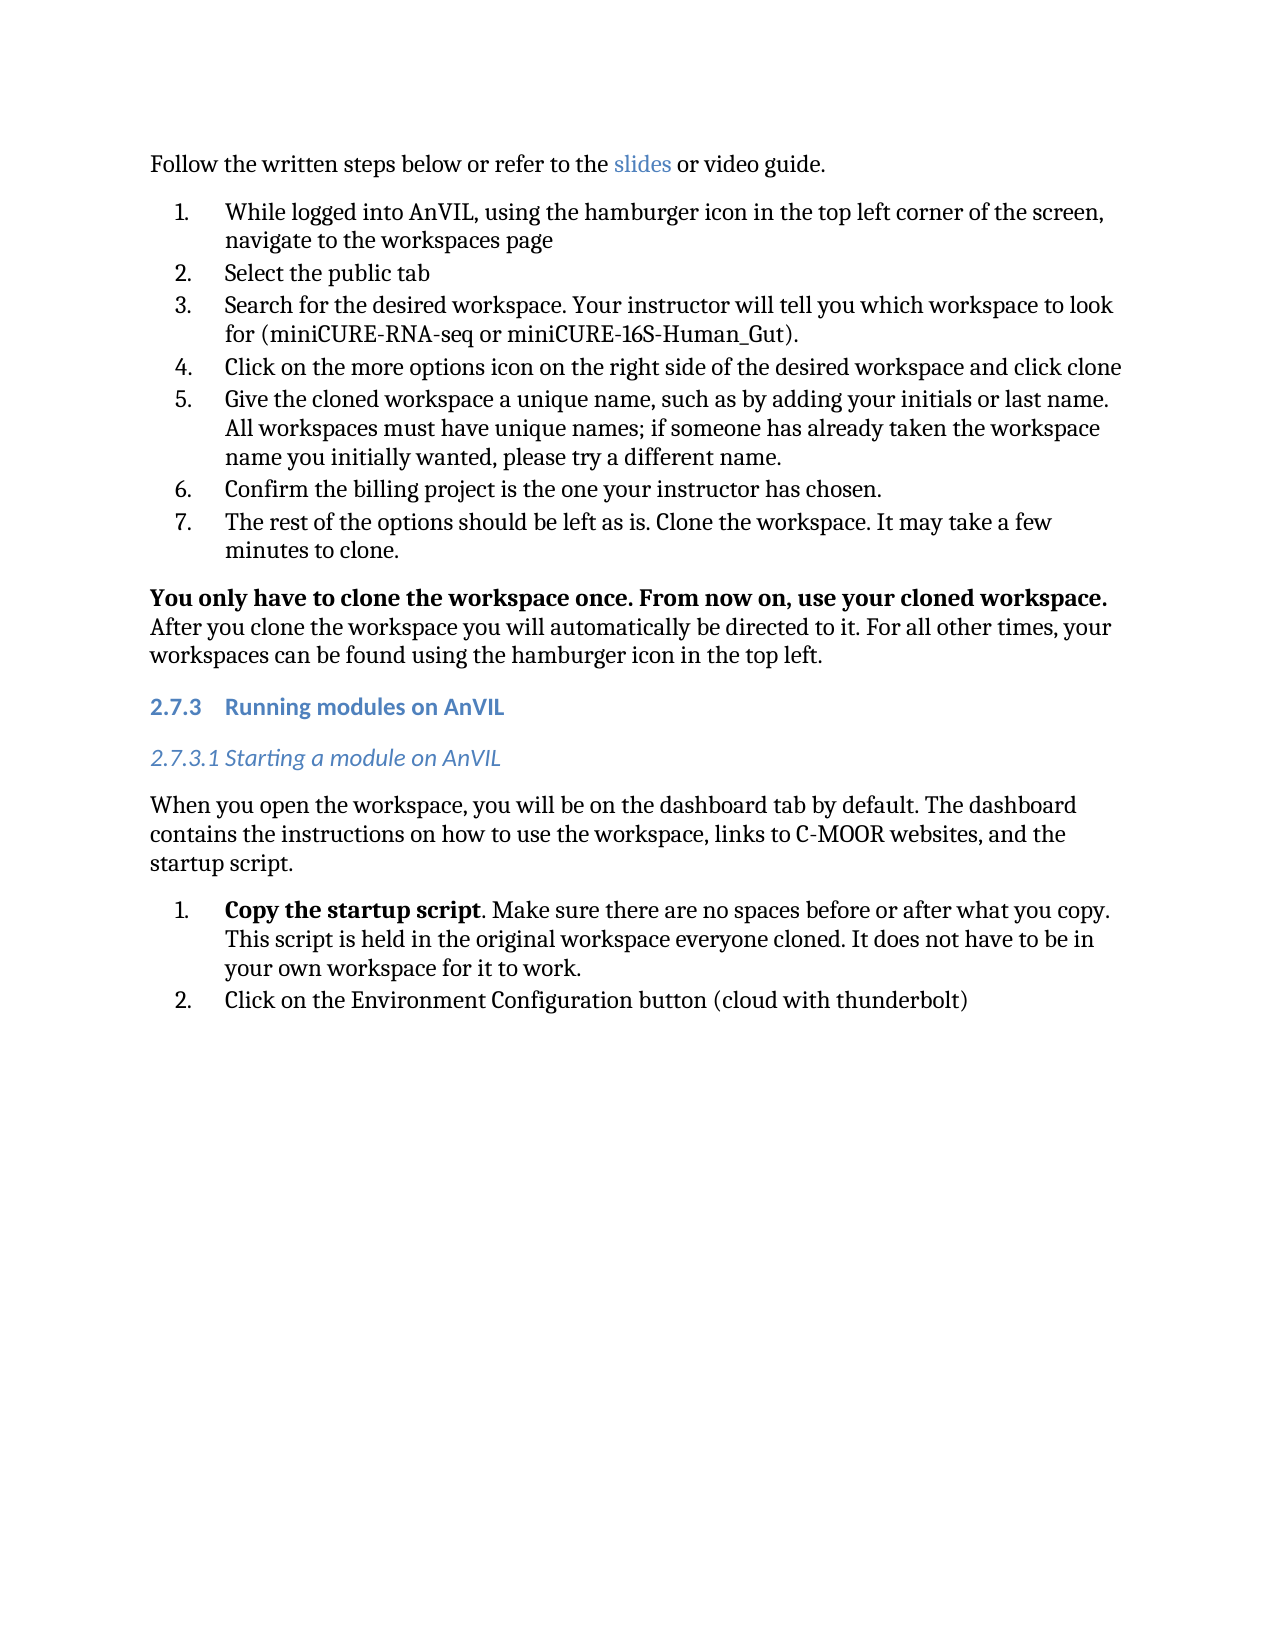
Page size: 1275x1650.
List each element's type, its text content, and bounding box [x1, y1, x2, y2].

list Search for the desired workspace. Your instructor will tell you which workspace to look for (miniCURE-RNA-seq or miniCURE-16S-Human_Gut). [175, 291, 1125, 349]
list Give the cloned workspace a unique name, such as by adding your initials or last name. All workspaces must have unique names; if someone has already taken the workspace name you initially wanted, please try a different name. [175, 385, 1125, 471]
list The rest of the options should be left as is. Clone the workspace. It may take a few minutes to clone. [175, 507, 1125, 565]
subtitle 2.7.3 Running modules on AnVIL [150, 691, 1125, 721]
list Click on the more options icon on the right side of the desired workspace and click clone [175, 352, 1125, 381]
list While logged into AnVIL, using the hamburger icon in the top left corner of the screen, navigate to the workspaces page [175, 197, 1125, 255]
list Confirm the billing project is the one your instructor has chosen. [175, 475, 1125, 504]
list Select the public tab [175, 259, 1125, 287]
text Follow the written steps below or refer to the slides or video guide. [150, 150, 1125, 179]
list Click on the Environment Configuration button (cloud with thunderbolt) [175, 986, 1125, 1015]
subtitle 2.7.3.1 Starting a module on AnVIL [150, 742, 1125, 773]
text When you open the workspace, you will be on the dashboard tab by default. The dashboard contains the instructions on how to use the workspace, links to C-MOOR websites, and the startup script. [150, 791, 1125, 878]
text You only have to clone the workspace once. From now on, use your cloned workspace. After you clone the workspace you will automatically be directed to it. For all other times, your workspaces can be found using the hamburger icon in the top left. [150, 584, 1125, 670]
list Copy the startup script. Make sure there are no spaces before or after what you copy. This script is held in the original workspace everyone cloned. It does not have to be in your own workspace for it to work. [175, 896, 1125, 983]
